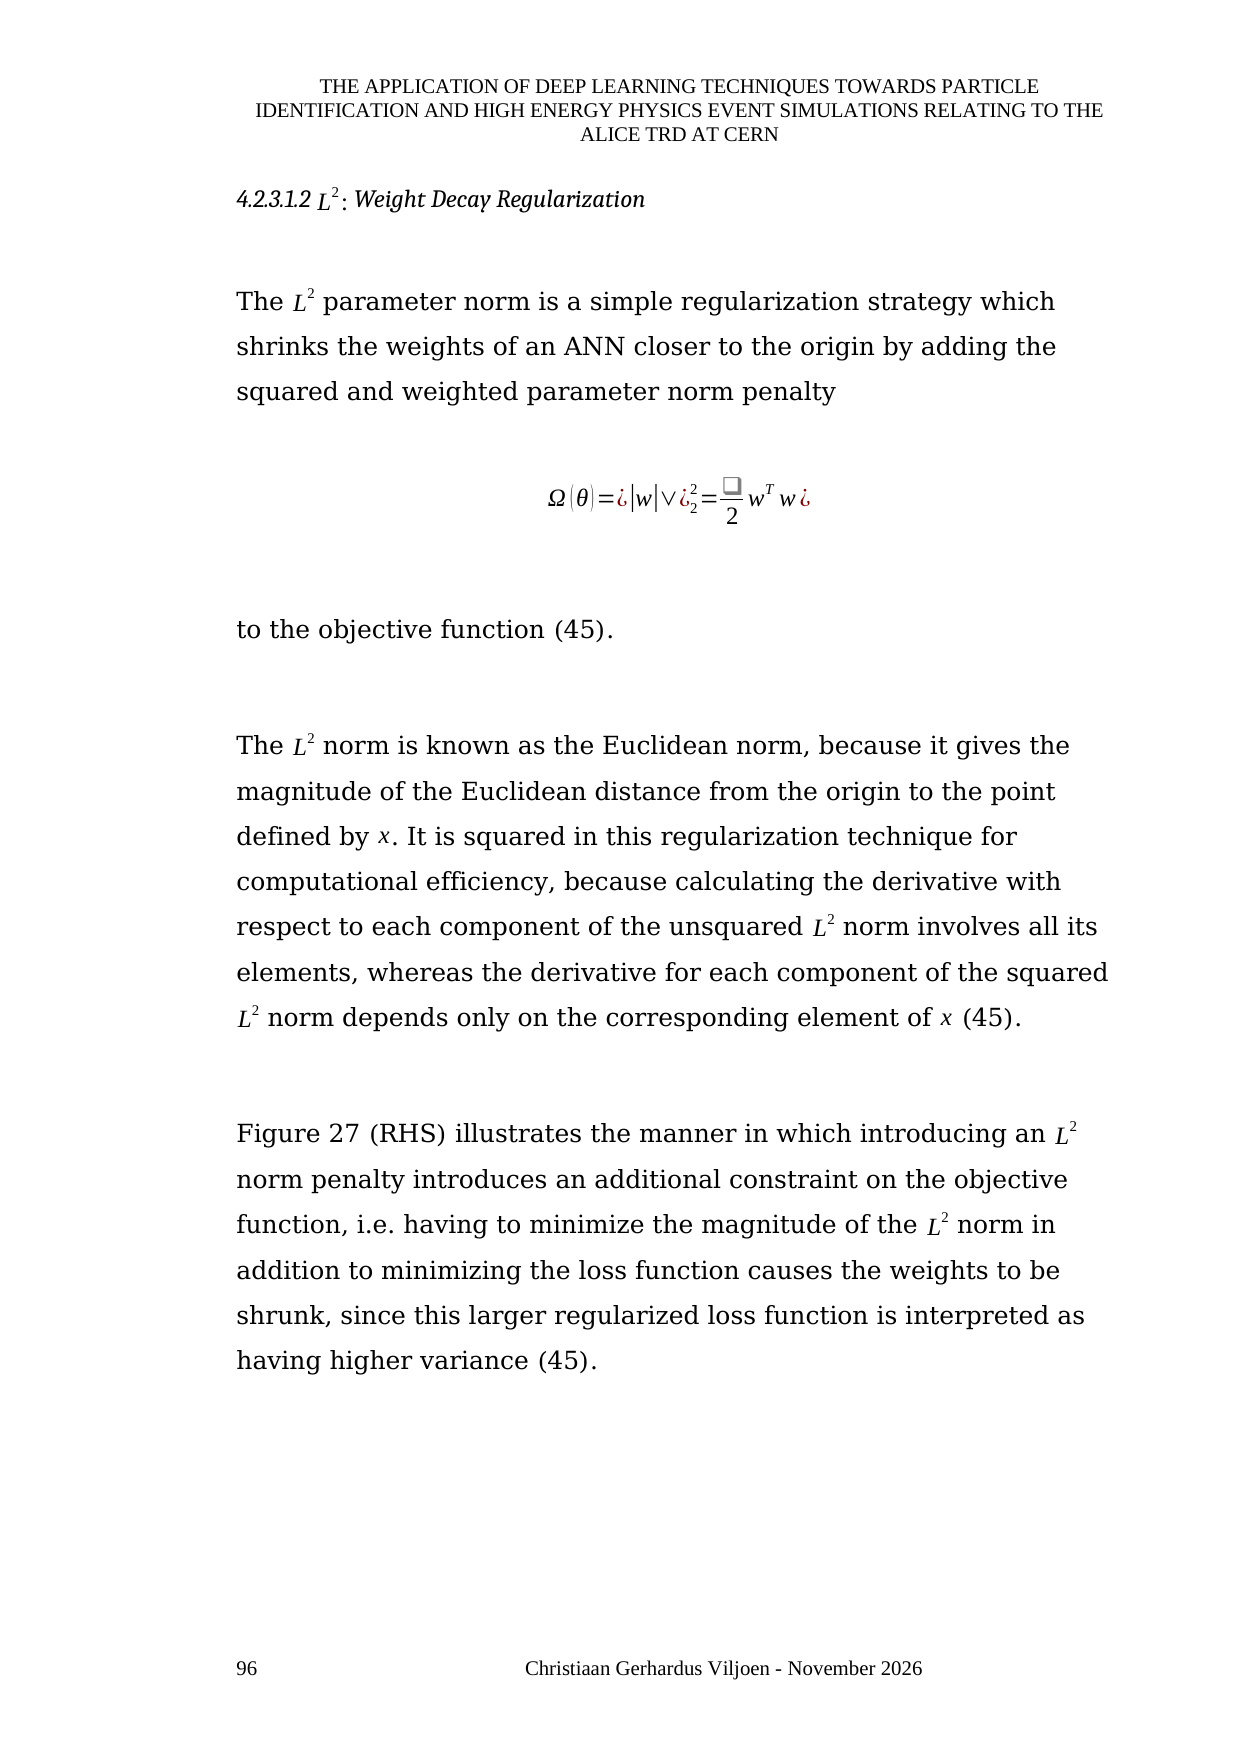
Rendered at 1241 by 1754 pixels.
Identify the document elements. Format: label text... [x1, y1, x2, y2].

text The parameter norm is a simple regularization strategy which shrinks the weights of an ANN closer to the origin by adding the squared and weighted parameter norm penalty [236, 285, 1122, 406]
text Figure 27 (RHS) illustrates the manner in which introducing an norm penalty introduces an additional constraint on the objective function, i.e. having to minimize the magnitude of the norm in addition to minimizing the loss function causes the weights to be shrunk, since this larger regularized loss function is interpreted as having higher variance . [236, 1117, 1122, 1375]
subtitle Weight Decay Regularization [236, 183, 1122, 215]
text to the objective function . [236, 614, 1122, 644]
text The norm is known as the Euclidean norm, because it gives the magnitude of the Euclidean distance from the origin to the point defined by . It is squared in this regularization technique for computational efficiency, because calculating the derivative with respect to each component of the unsquared norm involves all its elements, whereas the derivative for each component of the squared norm depends only on the corresponding element of . [236, 729, 1122, 1032]
